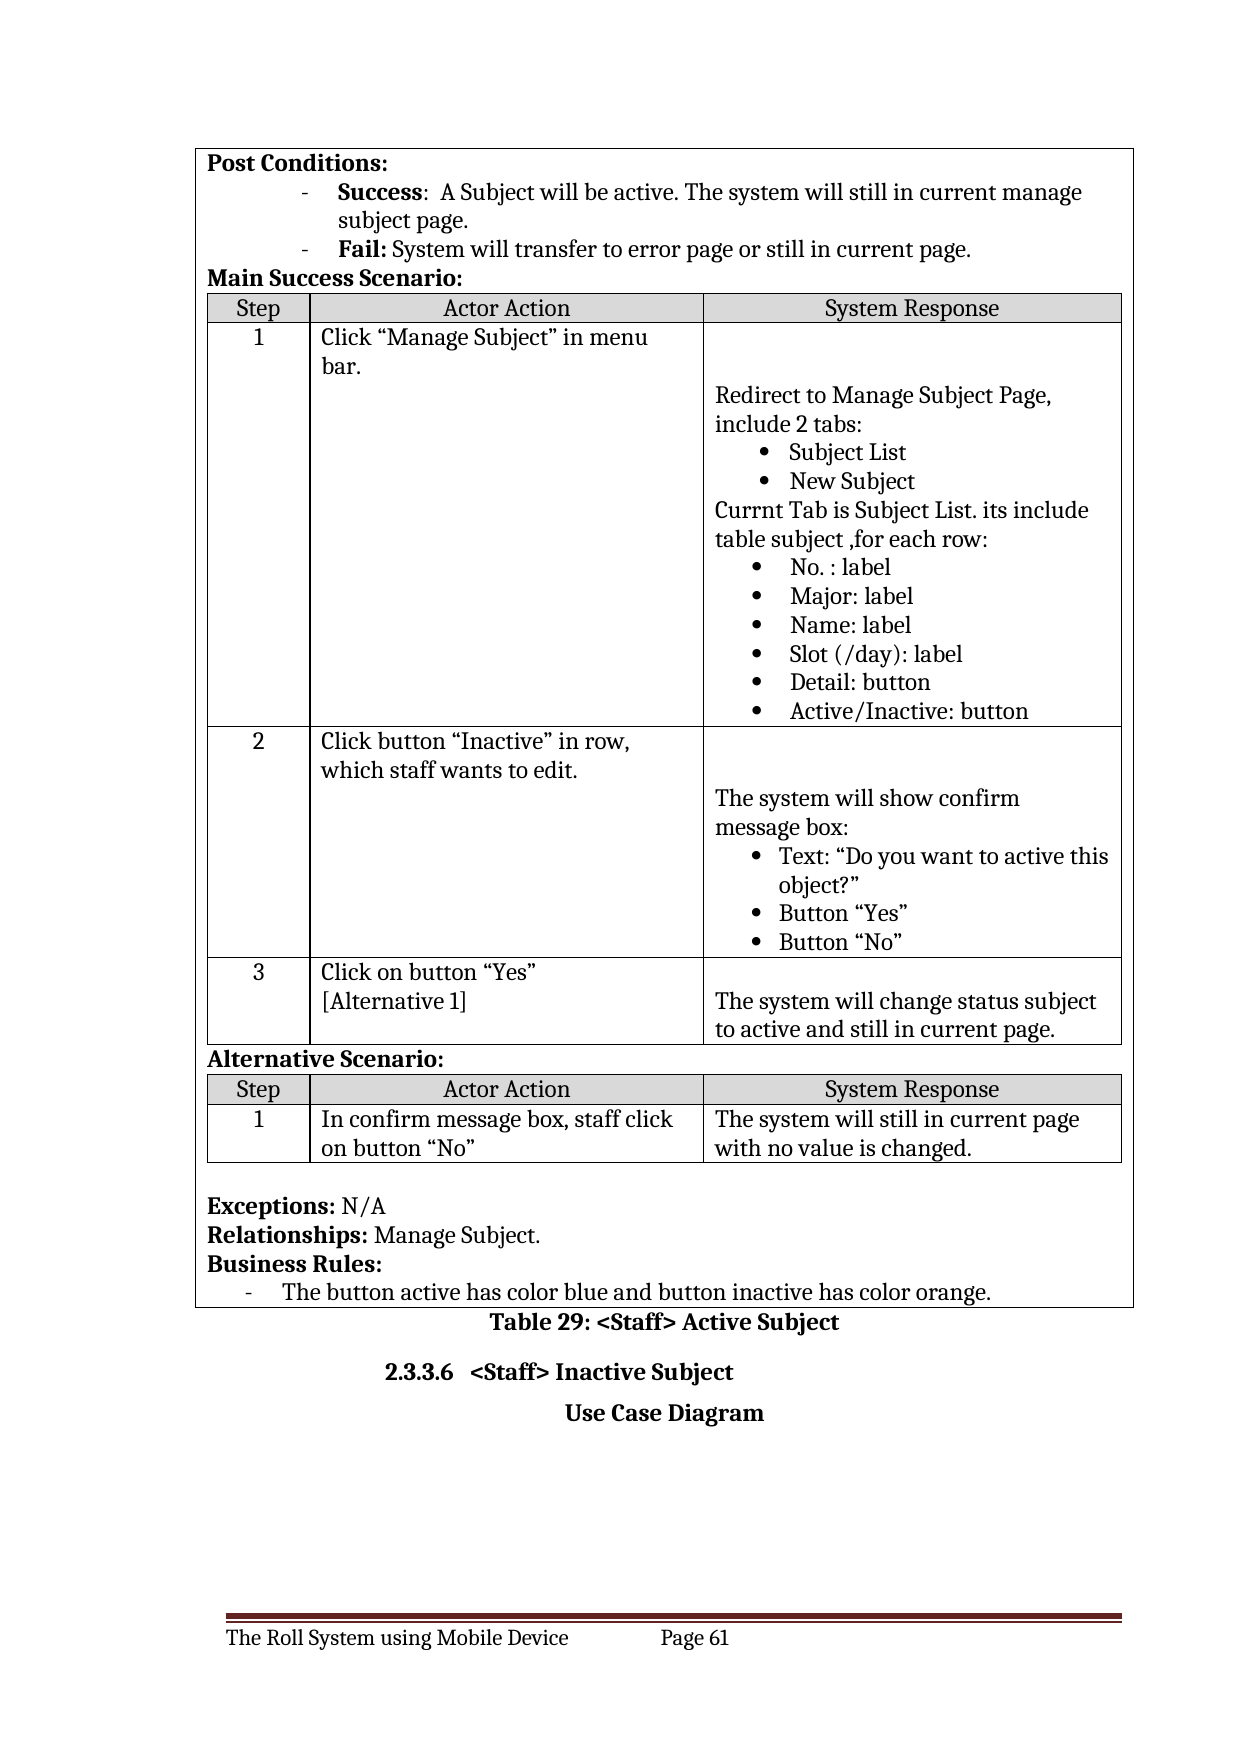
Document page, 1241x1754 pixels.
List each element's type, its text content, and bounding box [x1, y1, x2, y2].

subtitle Use Case Diagram [207, 1399, 1122, 1428]
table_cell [196, 149, 1133, 1307]
text Table 29: <Staff> Active Subject [207, 1308, 1122, 1337]
subtitle <Staff> Inactive Subject [385, 1358, 1122, 1386]
